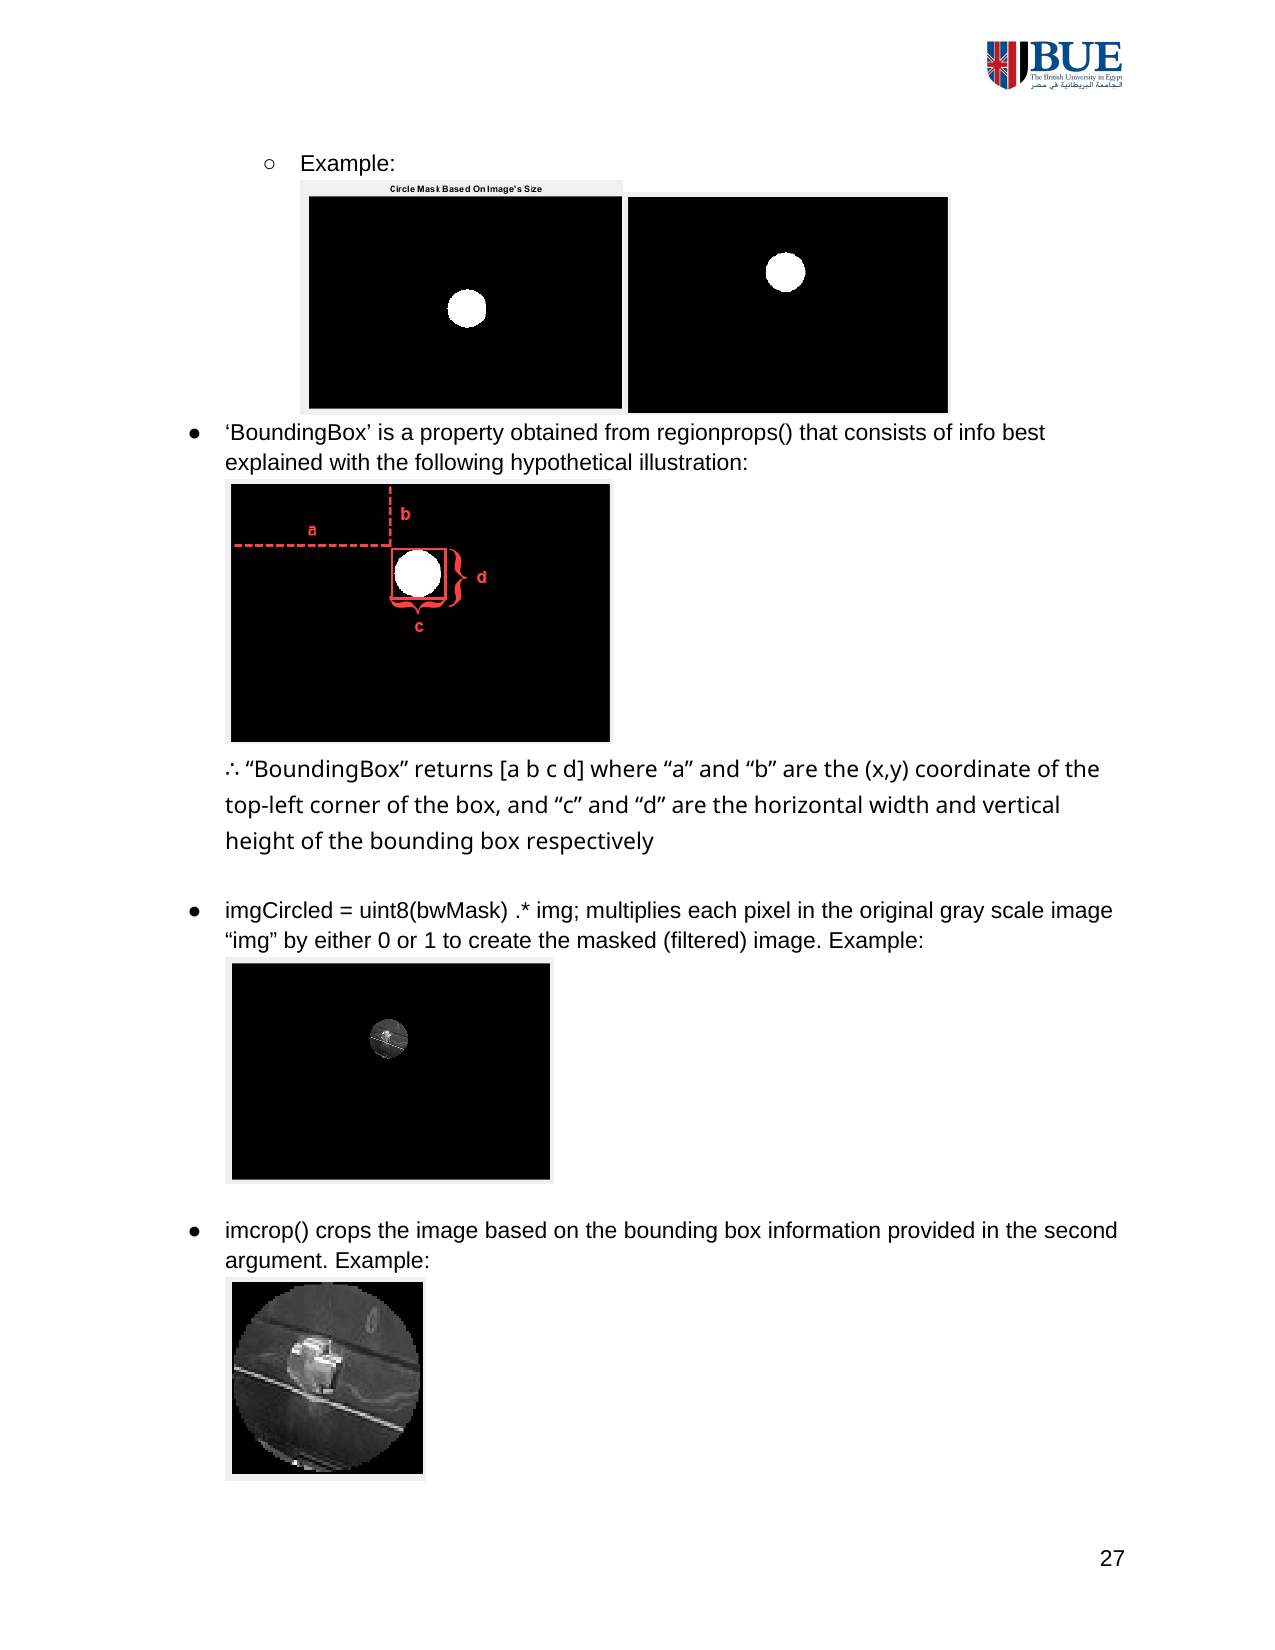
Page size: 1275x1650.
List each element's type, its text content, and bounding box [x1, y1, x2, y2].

picture [986, 15, 1125, 114]
list imcrop() crops the image based on the bounding box information provided in the second argument. Example: [187, 1217, 1125, 1480]
picture [225, 1277, 426, 1481]
picture [300, 180, 951, 415]
list ‘BoundingBox’ is a property obtained from regionprops() that consists of info best explained with the following hypothetical illustration: [187, 419, 1125, 892]
picture [225, 479, 614, 744]
picture [225, 957, 554, 1184]
